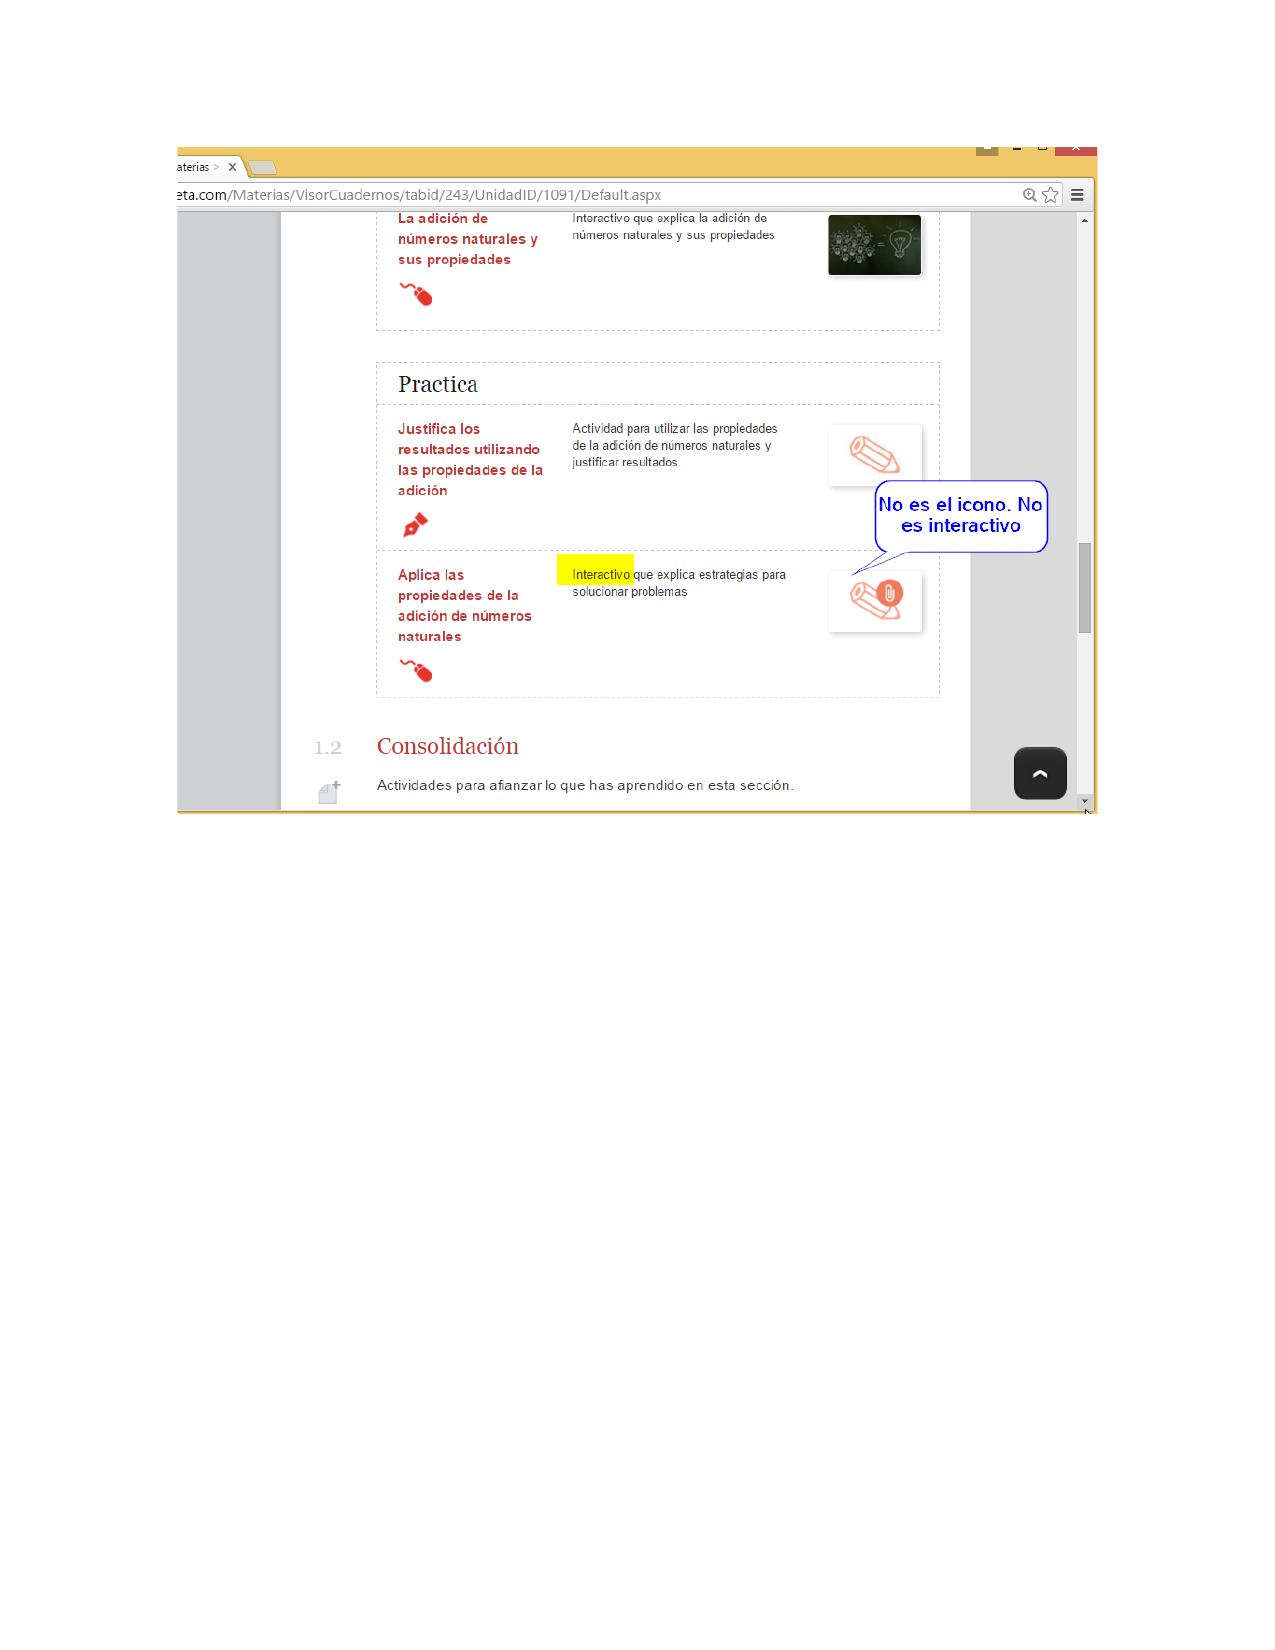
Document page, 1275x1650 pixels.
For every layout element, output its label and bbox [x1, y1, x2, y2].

picture [177, 147, 1098, 814]
